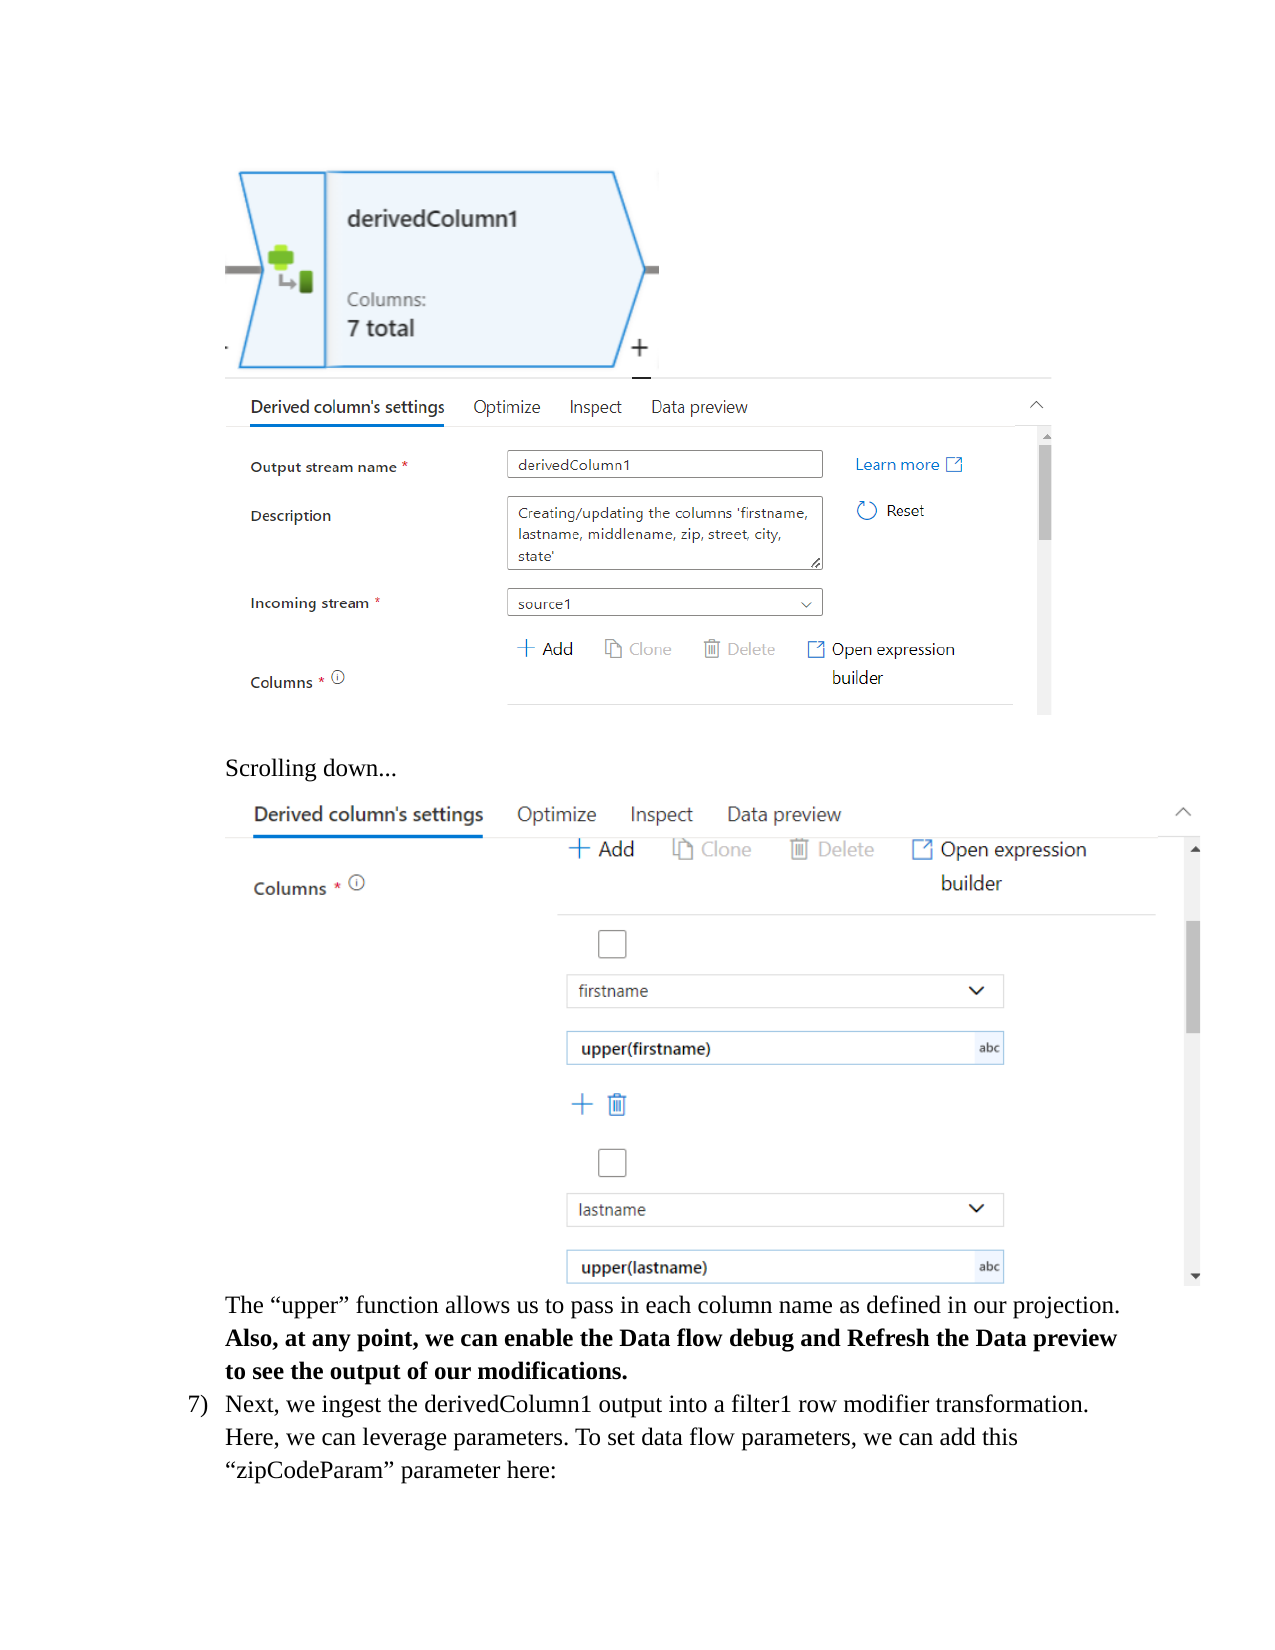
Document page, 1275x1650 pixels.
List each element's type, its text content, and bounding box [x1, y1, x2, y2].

picture [225, 150, 659, 373]
picture [225, 786, 1200, 1286]
list Next, we ingest the derivedColumn1 output into a filter1 row modifier transformation. Here, we can leverage parameters. To set data flow parameters, we can add this “zipCodeParam” parameter here: [187, 1389, 1125, 1484]
list Scrolling down... [225, 753, 1125, 782]
list The “upper” function allows us to pass in each column name as defined in our projection. Also, at any point, we can enable the Data flow debug and Refresh the Data preview to see the output of our modifications. [225, 1290, 1125, 1385]
picture [225, 377, 1052, 715]
